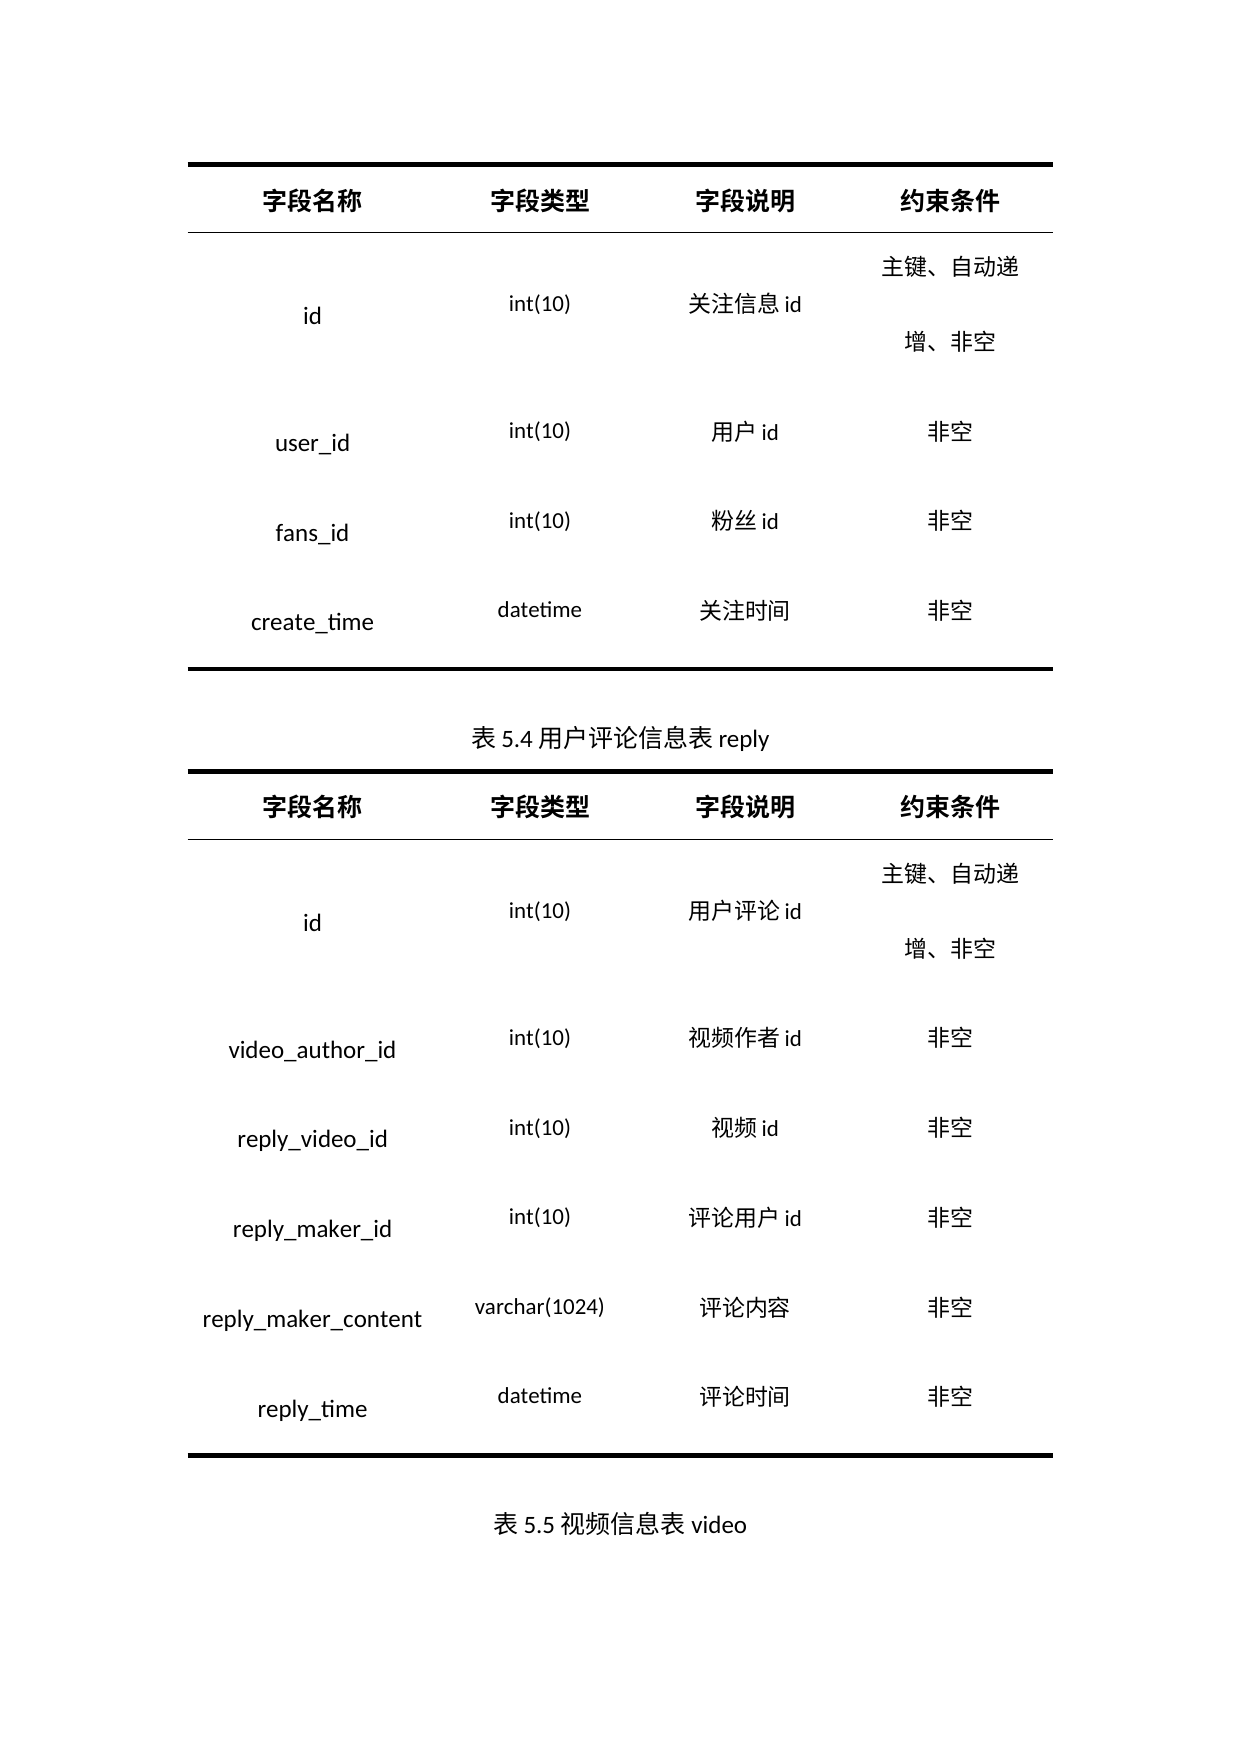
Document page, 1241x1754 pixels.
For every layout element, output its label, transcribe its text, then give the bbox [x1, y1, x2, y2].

table_cell 非空 [848, 1005, 1053, 1094]
table_cell 非空 [848, 1094, 1053, 1184]
table_cell int(10) [437, 233, 642, 398]
table_cell user_id [188, 398, 437, 487]
table_header 字段类型 [437, 167, 642, 232]
table_cell 关注时间 [642, 577, 847, 667]
table_header 字段类型 [437, 774, 642, 838]
table_header 约束条件 [848, 167, 1053, 232]
text 表5.5 视频信息表 video [187, 1490, 1053, 1555]
table_cell 关注信息id [642, 233, 847, 398]
table_cell 非空 [848, 487, 1053, 577]
table_cell 评论内容 [642, 1274, 847, 1363]
table_header 字段说明 [642, 167, 847, 232]
table_cell reply_time [188, 1363, 437, 1453]
table_cell fans_id [188, 487, 437, 577]
table_cell 非空 [848, 1363, 1053, 1453]
table_cell int(10) [437, 398, 642, 487]
table_cell 非空 [848, 1184, 1053, 1273]
table_cell varchar(1024) [437, 1274, 642, 1363]
table_cell datetime [437, 577, 642, 667]
table_cell 非空 [848, 577, 1053, 667]
table_header 字段说明 [642, 774, 847, 838]
table_cell reply_video_id [188, 1094, 437, 1184]
table_header 字段名称 [188, 774, 437, 838]
table_cell int(10) [437, 487, 642, 577]
table_cell id [188, 840, 437, 1004]
table_cell 非空 [848, 1274, 1053, 1363]
table_cell 粉丝id [642, 487, 847, 577]
table_cell 视频id [642, 1094, 847, 1184]
table_header 字段名称 [188, 167, 437, 232]
table_cell 视频作者id [642, 1005, 847, 1094]
table_cell int(10) [437, 840, 642, 1004]
table_cell 评论时间 [642, 1363, 847, 1453]
table_cell datetime [437, 1363, 642, 1453]
table_cell 评论用户id [642, 1184, 847, 1273]
table_cell video_author_id [188, 1005, 437, 1094]
table_cell int(10) [437, 1094, 642, 1184]
table_cell int(10) [437, 1184, 642, 1273]
text 表5.4 用户评论信息表reply [187, 704, 1053, 769]
table_cell id [188, 233, 437, 398]
table_cell 主键、自动递增、非空 [848, 233, 1053, 398]
table_cell 非空 [848, 398, 1053, 487]
table_cell create_time [188, 577, 437, 667]
table_header 约束条件 [848, 774, 1053, 838]
table_cell int(10) [437, 1005, 642, 1094]
table_cell reply_maker_content [188, 1274, 437, 1363]
table_cell 用户评论id [642, 840, 847, 1004]
table_cell reply_maker_id [188, 1184, 437, 1273]
table_cell 主键、自动递增、非空 [848, 840, 1053, 1004]
table_cell 用户id [642, 398, 847, 487]
